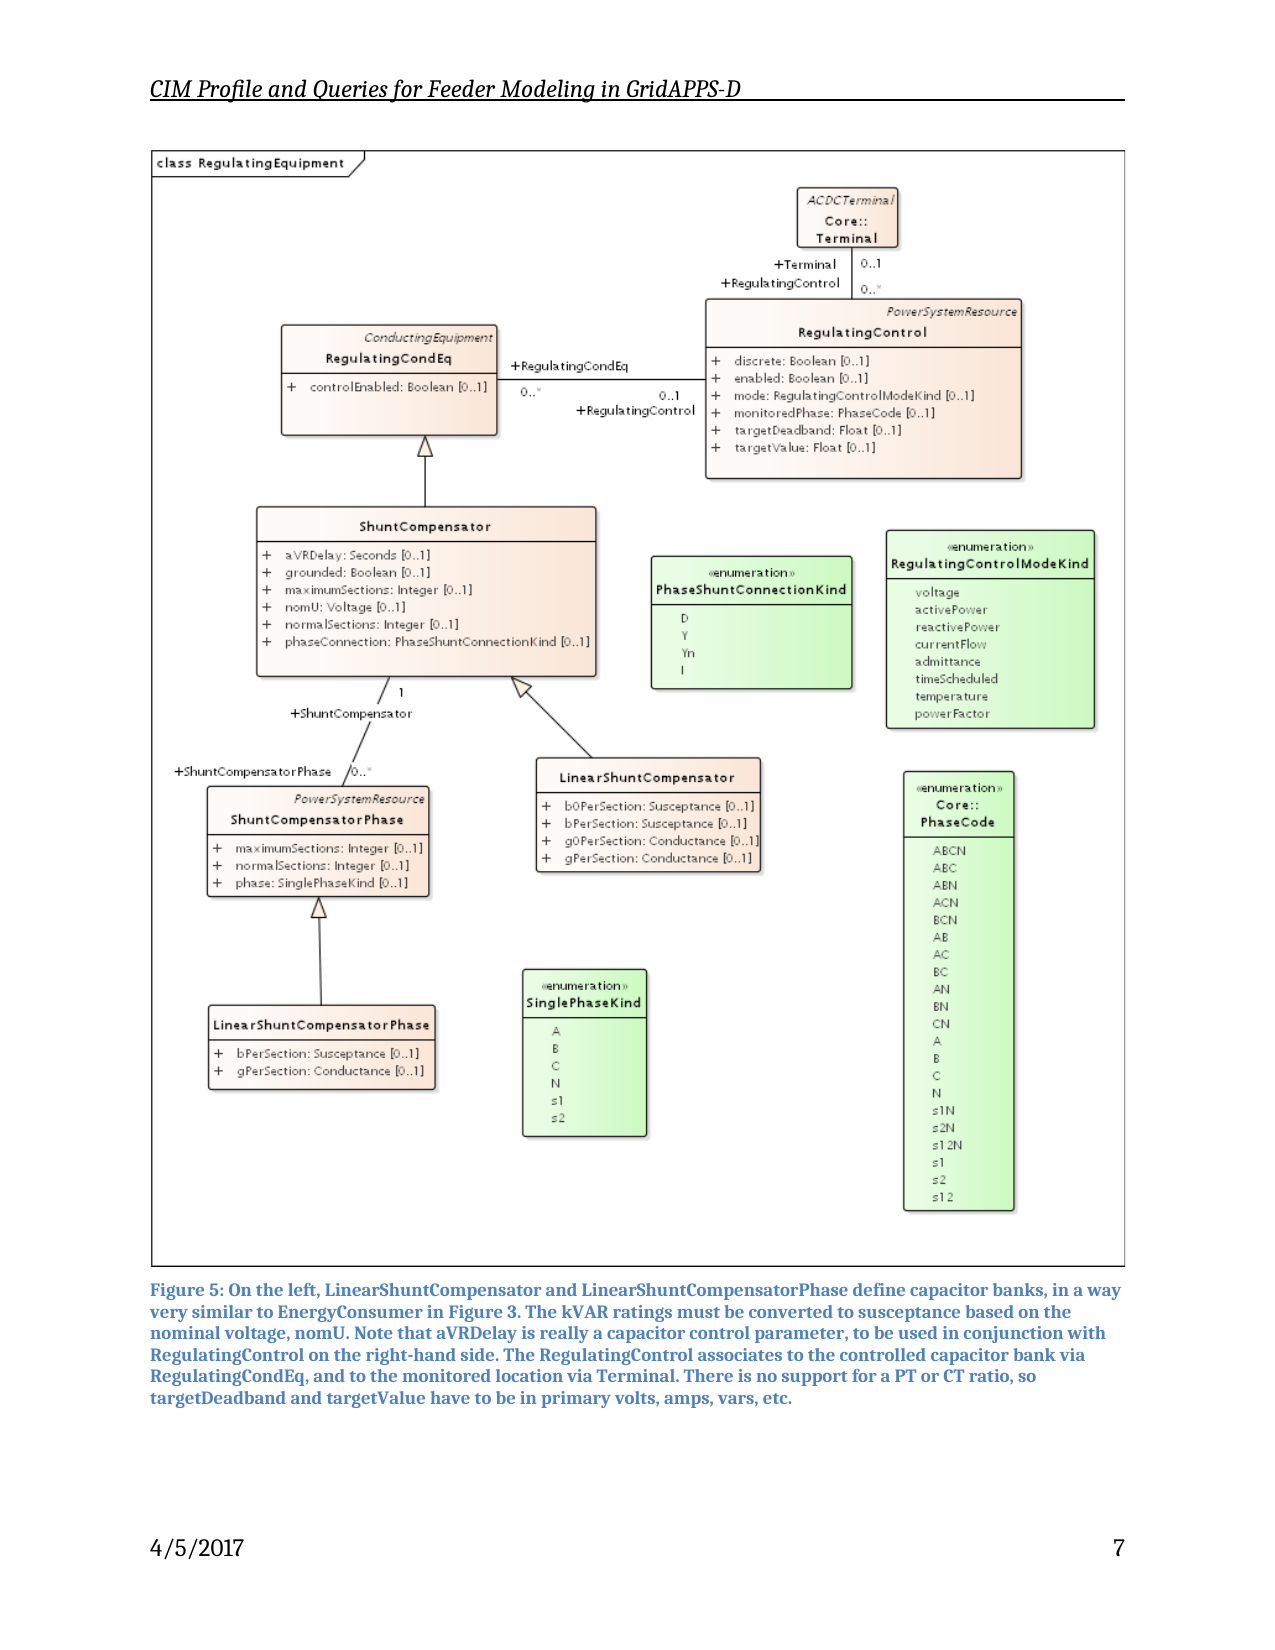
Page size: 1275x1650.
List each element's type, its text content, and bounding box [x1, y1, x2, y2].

picture [150, 150, 1125, 1267]
